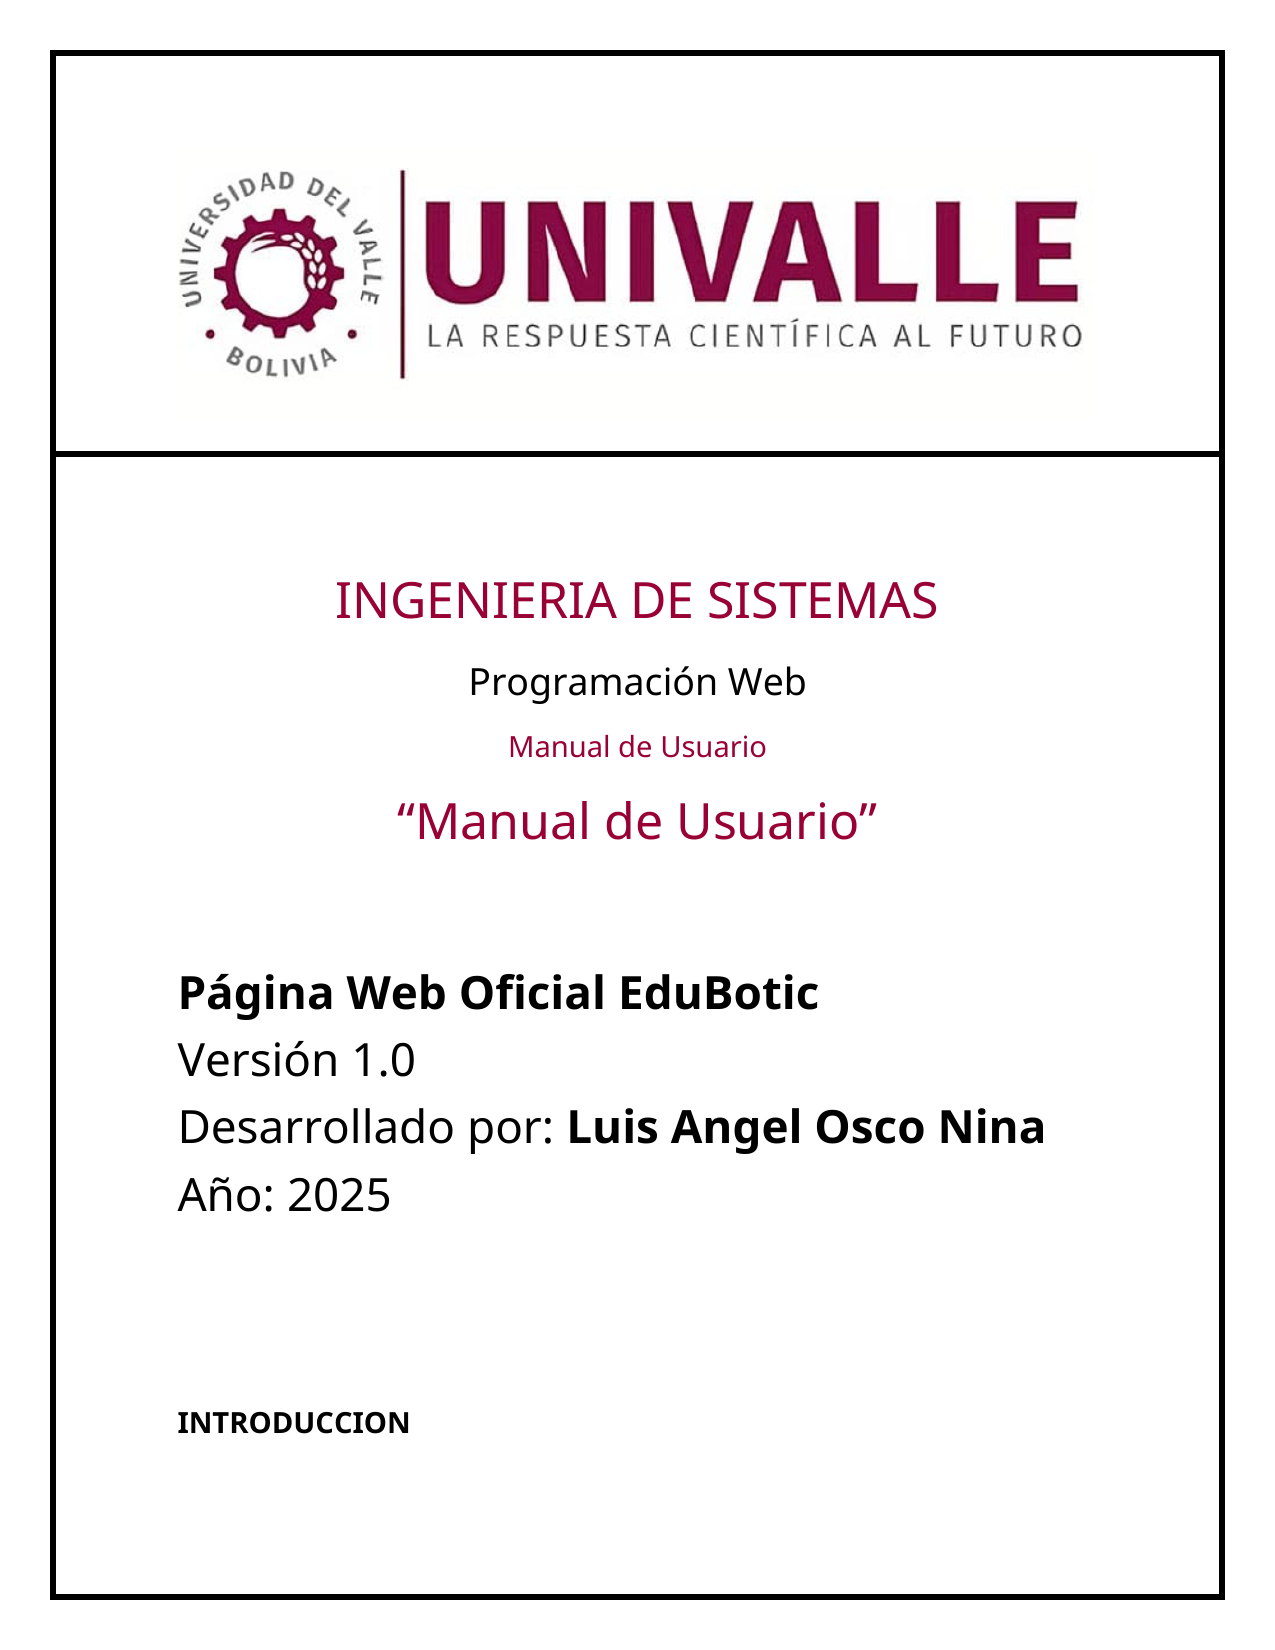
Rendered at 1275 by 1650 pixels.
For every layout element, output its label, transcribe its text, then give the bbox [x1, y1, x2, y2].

picture [177, 147, 1098, 422]
text Manual de Usuario [177, 727, 1098, 766]
text Página Web Oficial EduBotic Versión 1.0 Desarrollado por: Luis Angel Osco Nina Año: 2025 [177, 960, 1098, 1225]
text INTRODUCCION [177, 1402, 1098, 1442]
text “Manual de Usuario” [177, 786, 1098, 854]
text INGENIERIA DE SISTEMAS [177, 565, 1098, 633]
text Programación Web [177, 655, 1098, 706]
